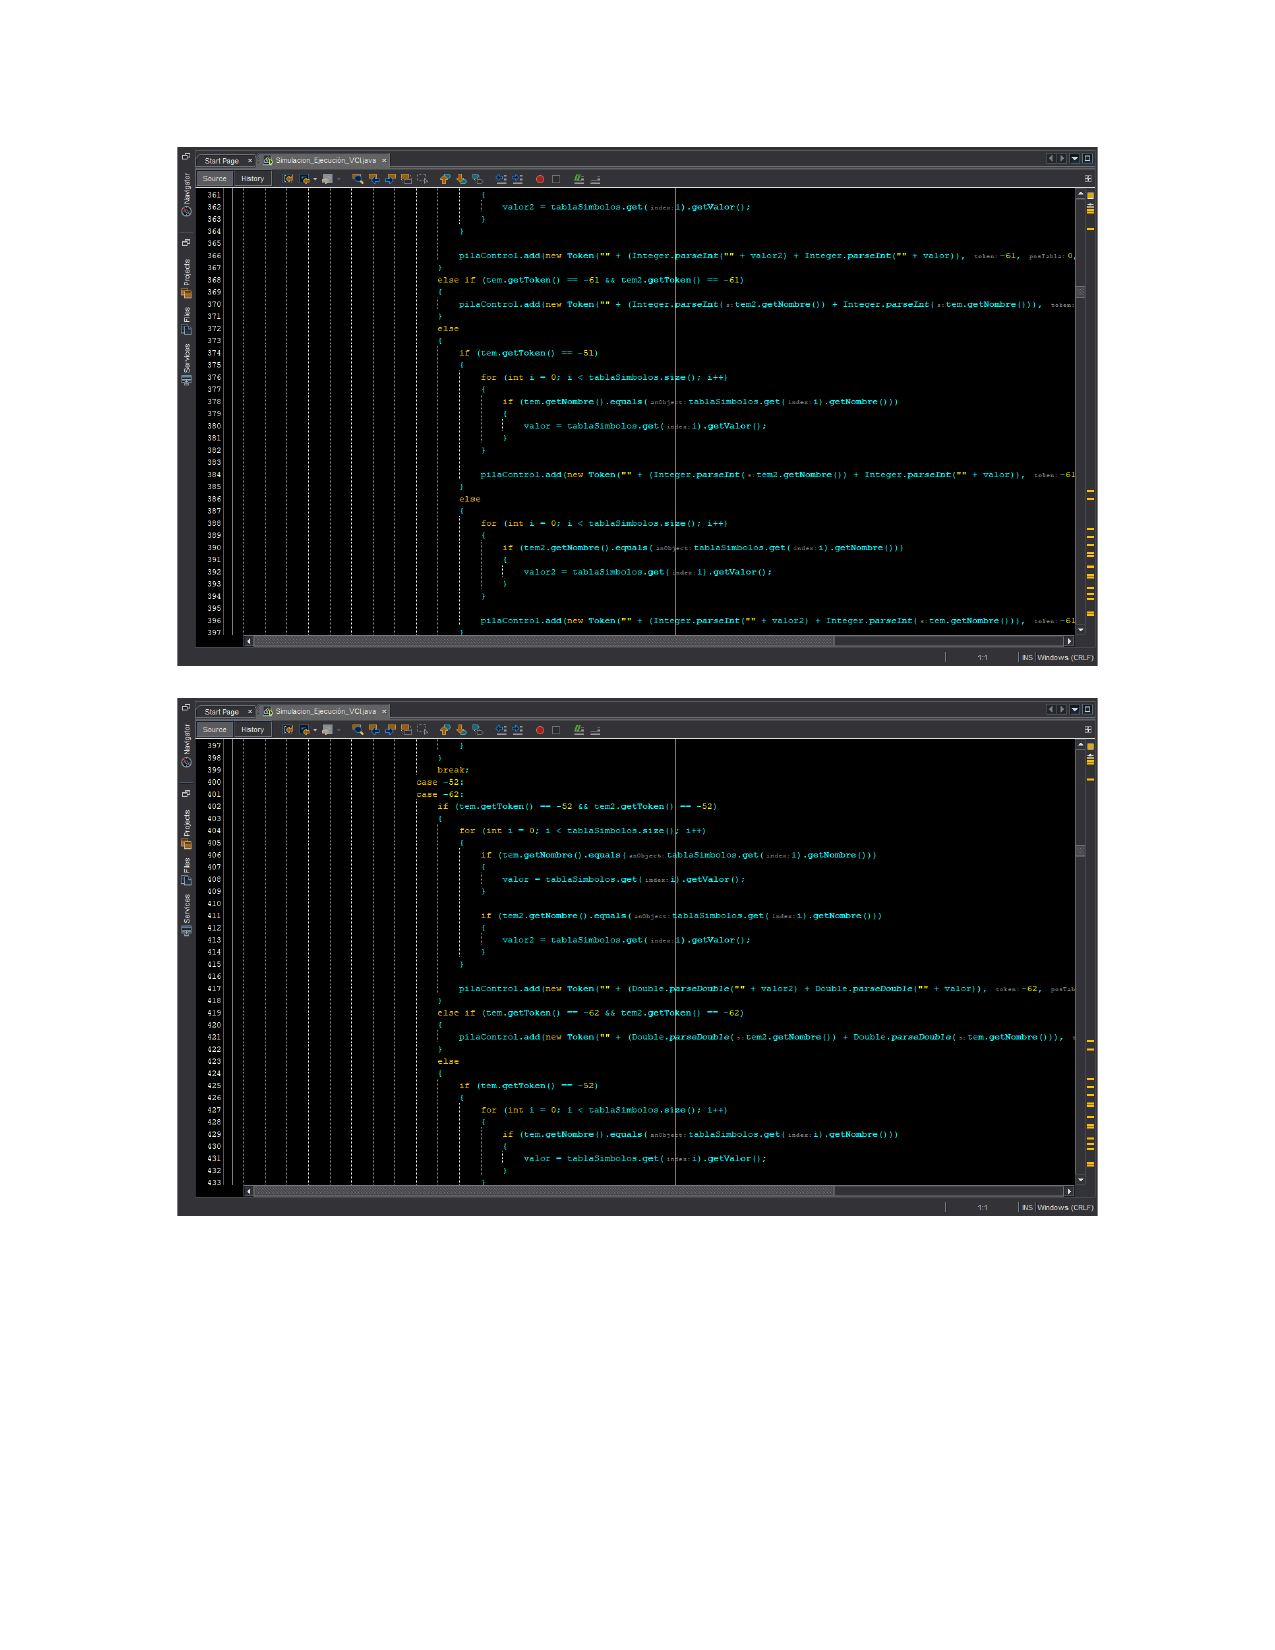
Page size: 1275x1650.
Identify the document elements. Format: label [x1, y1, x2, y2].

picture [177, 147, 1098, 666]
picture [177, 698, 1098, 1216]
